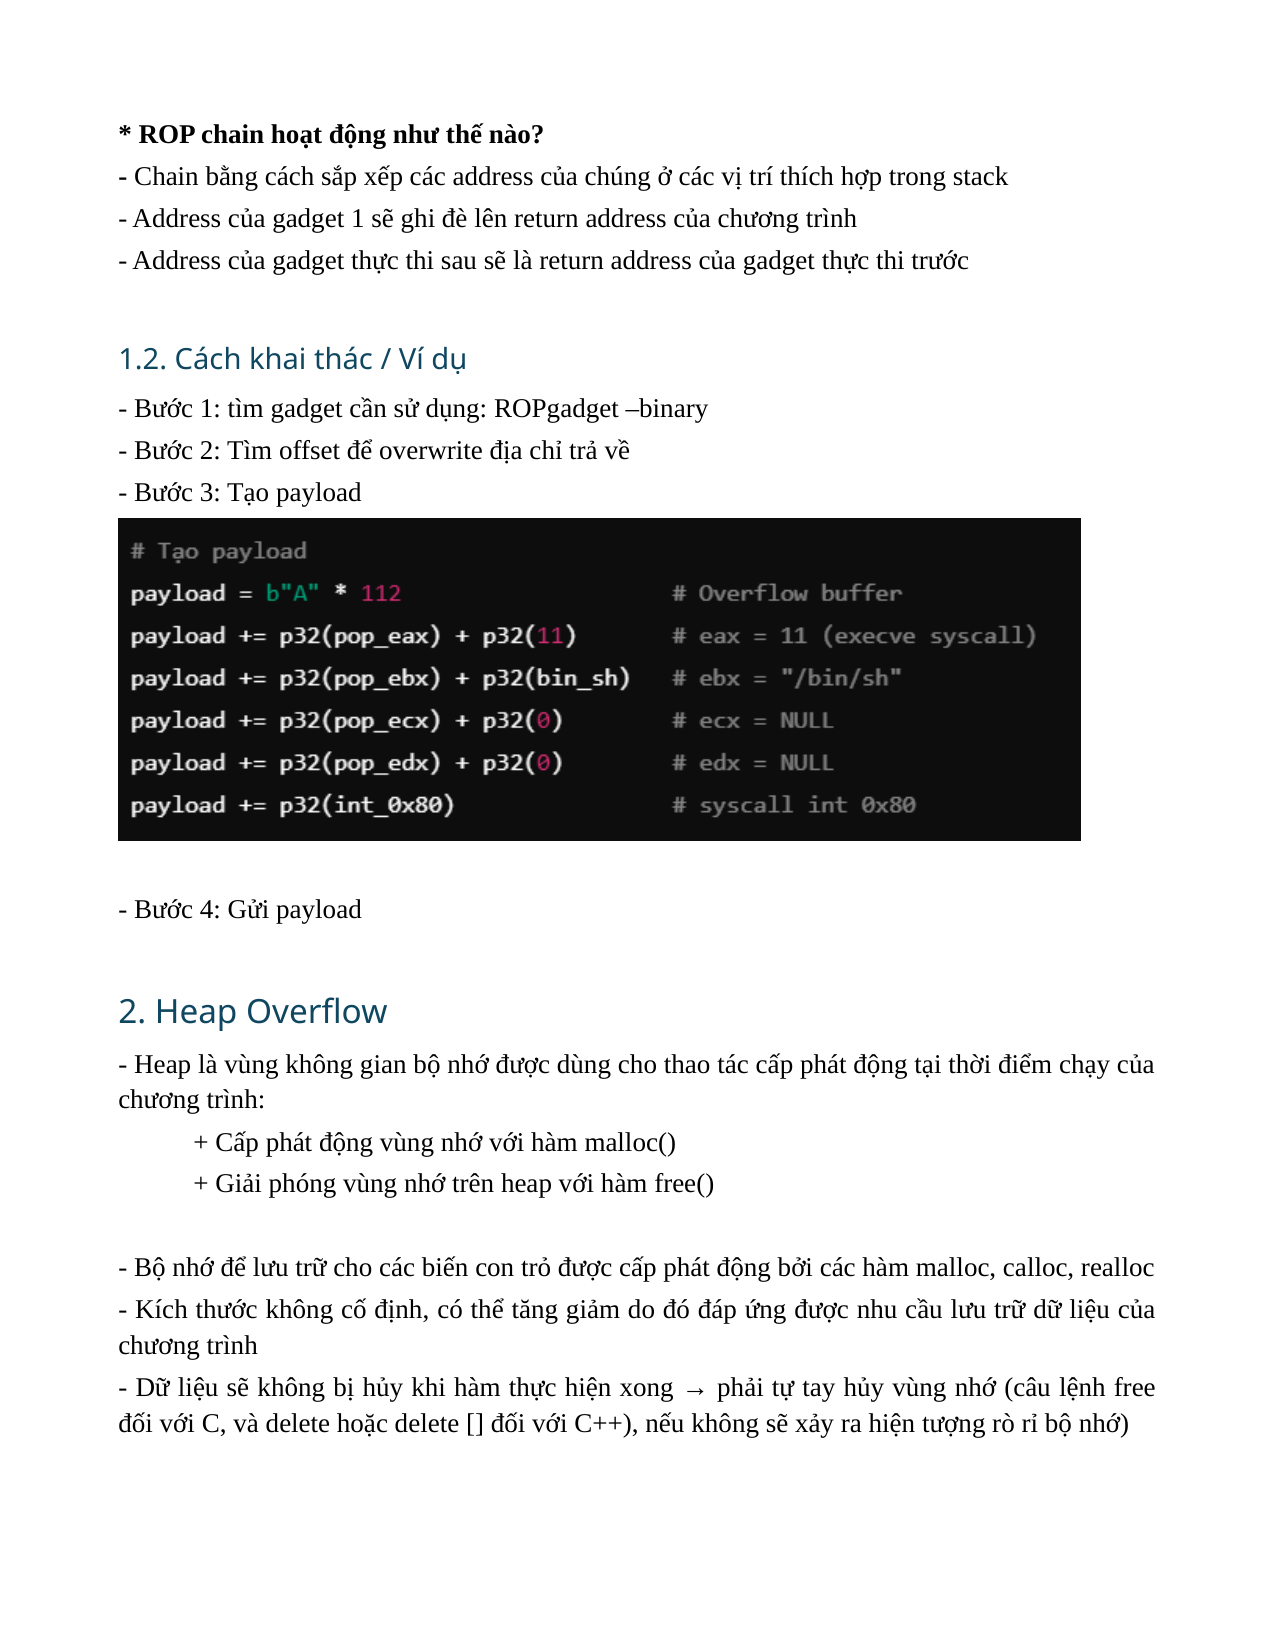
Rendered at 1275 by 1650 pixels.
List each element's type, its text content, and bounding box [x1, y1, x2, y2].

text - Dữ liệu sẽ không bị hủy khi hàm thực hiện xong → phải tự tay hủy vùng nhớ (câu lệnh free đối với C, và delete hoặc delete [] đối với C++), nếu không sẽ xảy ra hiện tượng rò rỉ bộ nhớ) [118, 1371, 1157, 1438]
text - Kích thước không cố định, có thể tăng giảm do đó đáp ứng được nhu cầu lưu trữ dữ liệu của chương trình [118, 1293, 1157, 1360]
text - Address của gadget 1 sẽ ghi đè lên return address của chương trình [118, 202, 1157, 233]
text - Chain bằng cách sắp xếp các address của chúng ở các vị trí thích hợp trong stack [118, 160, 1157, 191]
subtitle 1.2. Cách khai thác / Ví dụ [118, 338, 1157, 378]
text - Bước 1: tìm gadget cần sử dụng: ROPgadget –binary [118, 392, 1157, 423]
text - Heap là vùng không gian bộ nhớ được dùng cho thao tác cấp phát động tại thời điểm chạy của chương trình: [118, 1048, 1157, 1115]
text - Address của gadget thực thi sau sẽ là return address của gadget thực thi trước [118, 244, 1157, 275]
text * ROP chain hoạt động như thế nào? [118, 118, 1157, 149]
subtitle 2. Heap Overflow [118, 987, 1157, 1033]
text - Bộ nhớ để lưu trữ cho các biến con trỏ được cấp phát động bởi các hàm malloc, calloc, realloc [118, 1252, 1157, 1283]
picture [118, 518, 1081, 841]
text + Giải phóng vùng nhớ trên heap với hàm free() [118, 1168, 1157, 1199]
text - Bước 4: Gửi payload [118, 893, 1157, 924]
text + Cấp phát động vùng nhớ với hàm malloc() [118, 1126, 1157, 1157]
text - Bước 2: Tìm offset để overwrite địa chỉ trả về [118, 434, 1157, 466]
text - Bước 3: Tạo payload [118, 476, 1157, 507]
